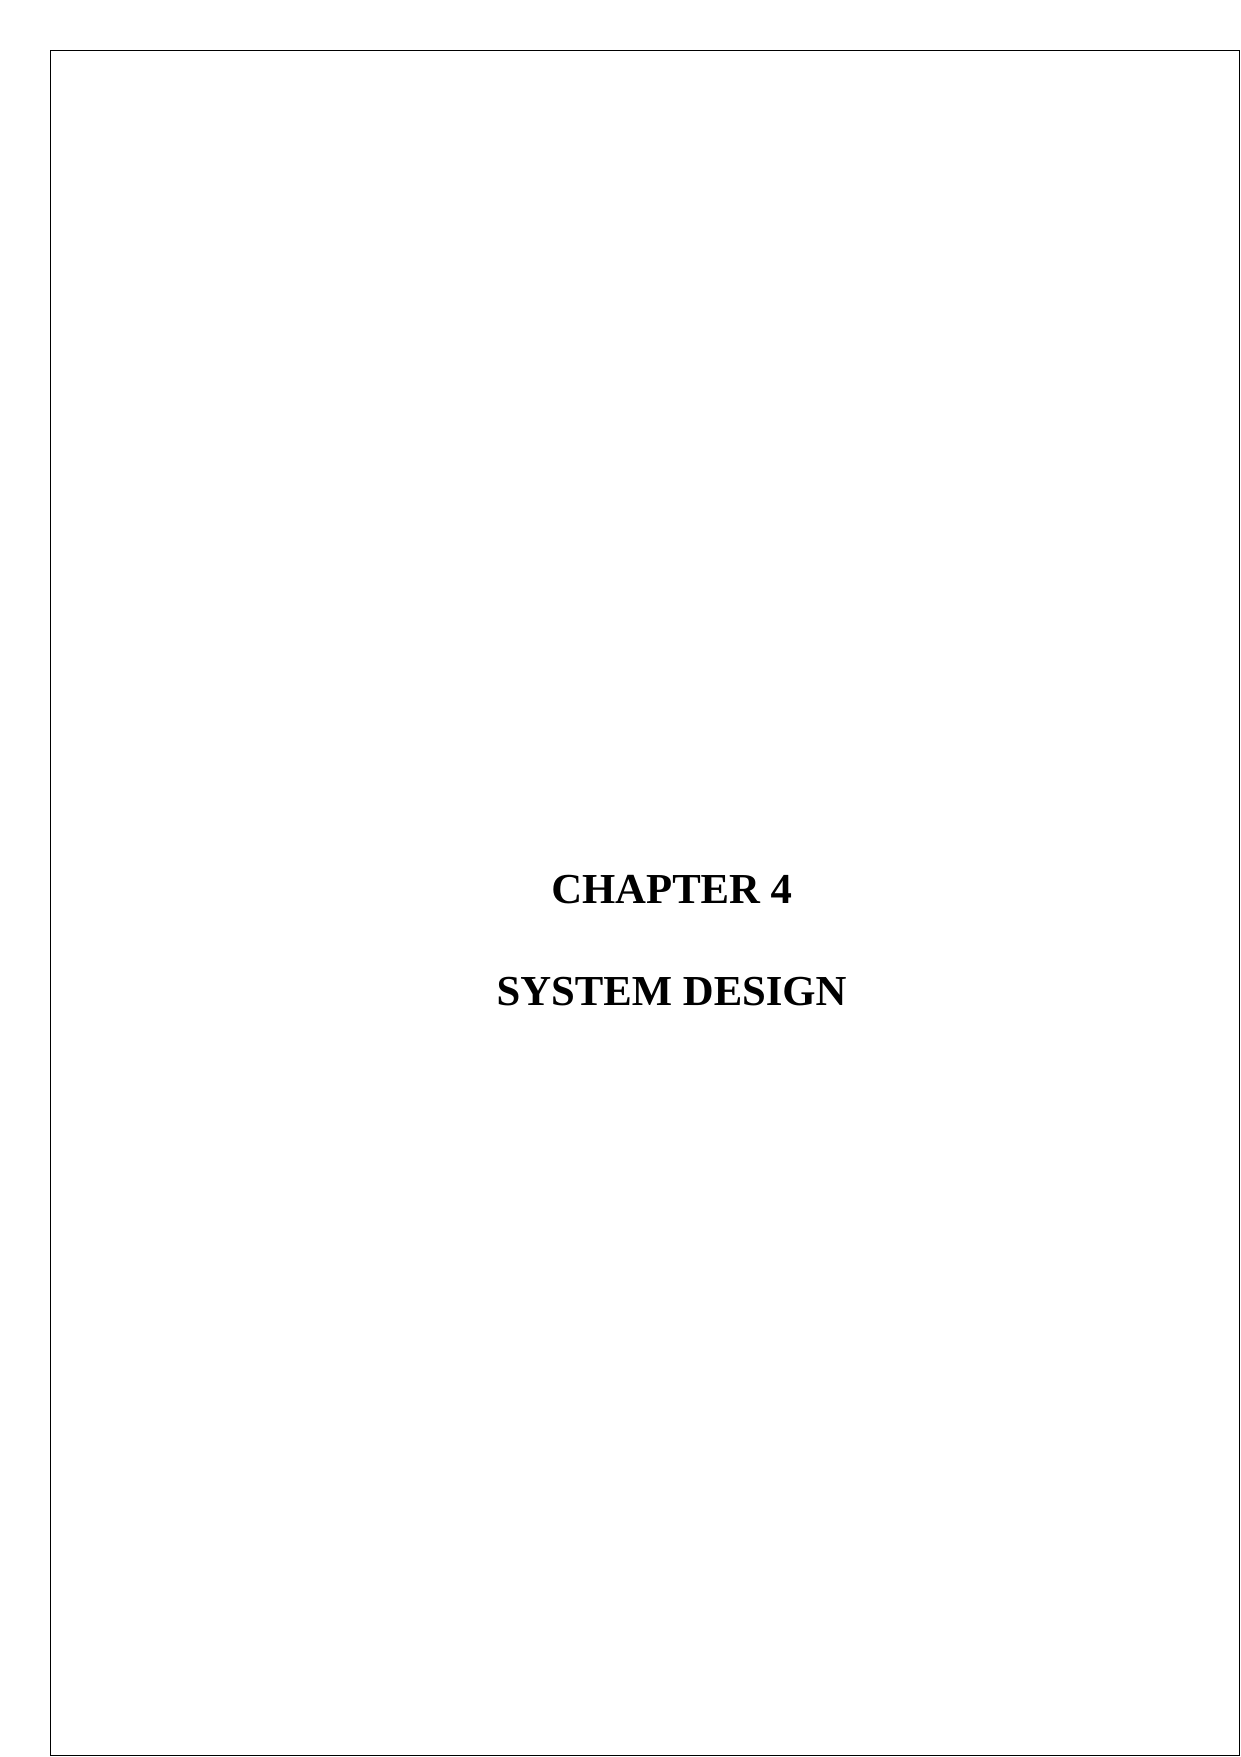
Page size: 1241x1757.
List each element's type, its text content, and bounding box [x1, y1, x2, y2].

subtitle CHAPTER 4 SYSTEM DESIGN [496, 863, 847, 1014]
